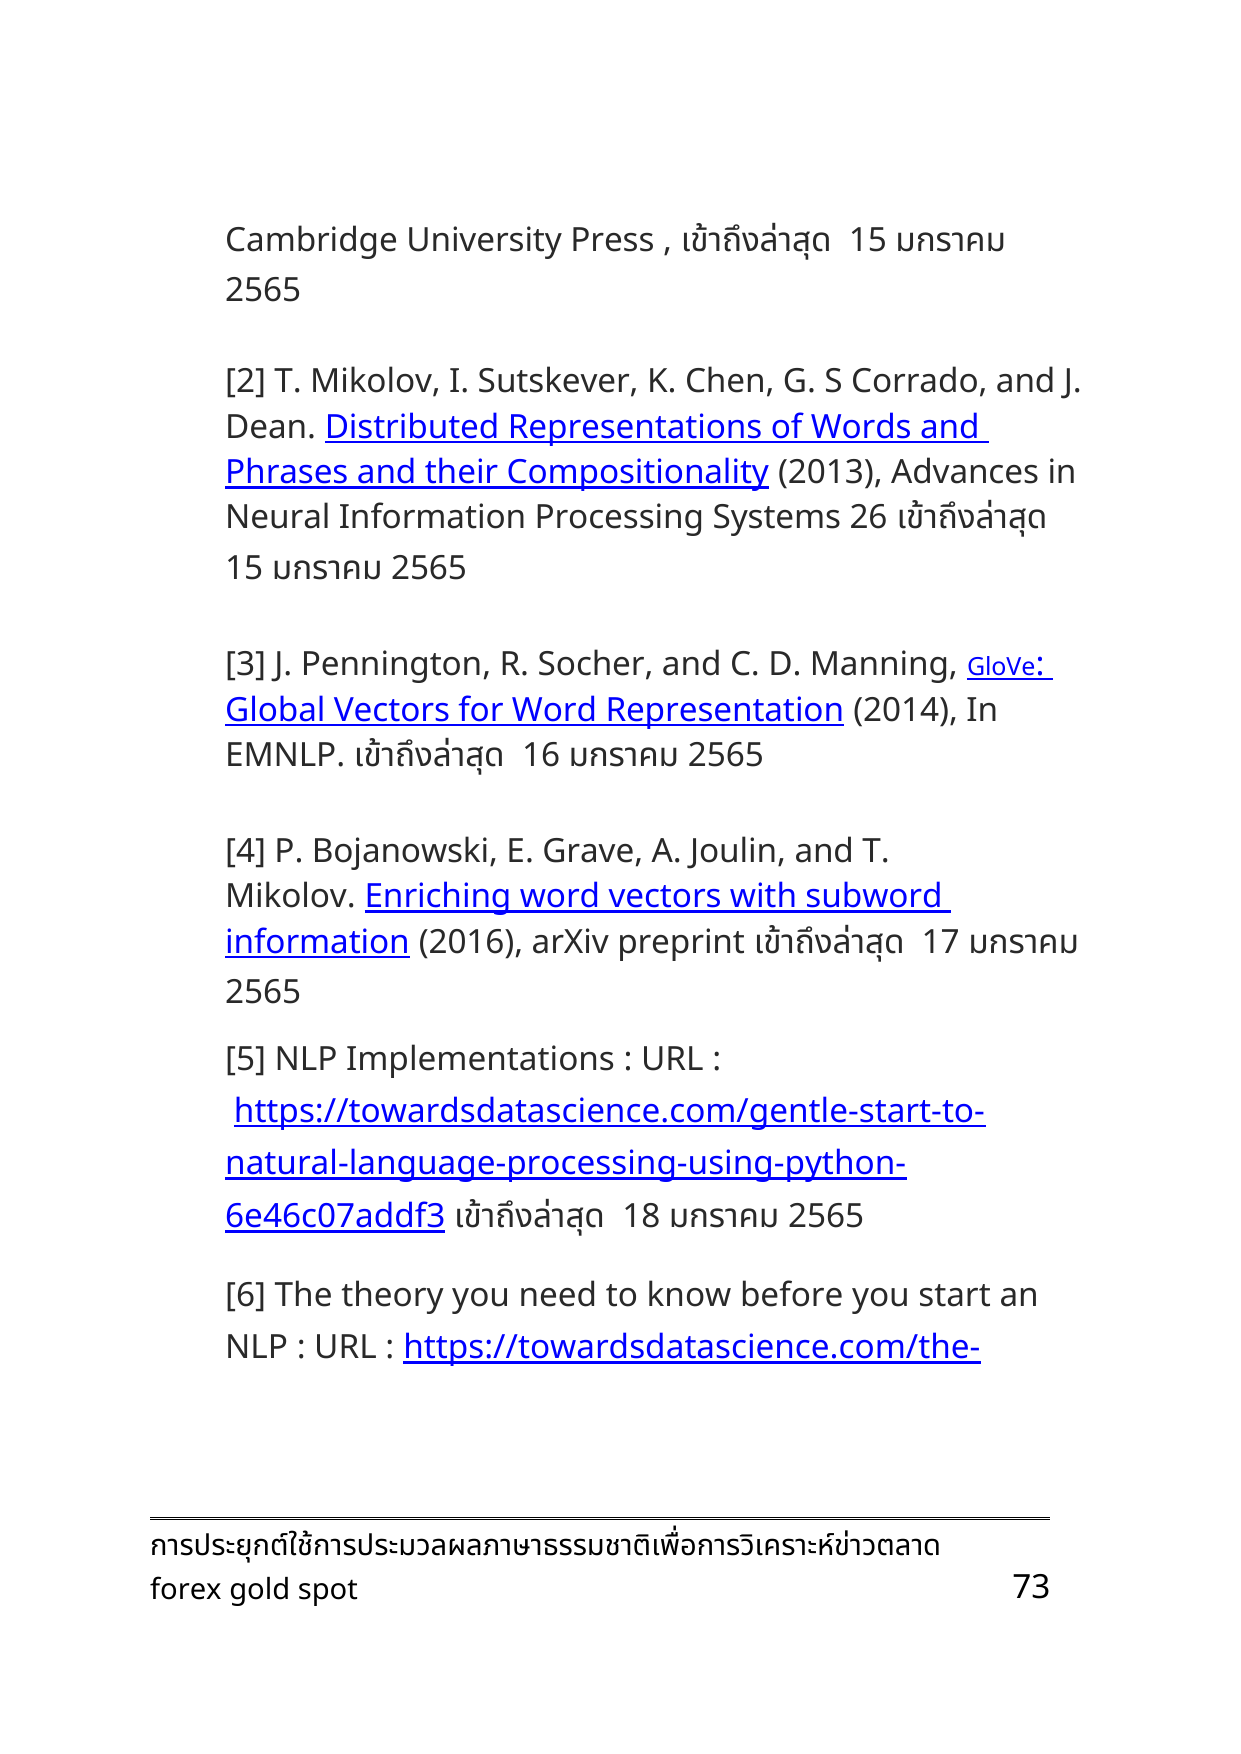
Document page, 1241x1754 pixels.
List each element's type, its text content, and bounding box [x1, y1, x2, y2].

list [2] T. Mikolov, I. Sutskever, K. Chen, G. S Corrado, and J. Dean. Distributed Representations of Words and Phrases and their Compositionality (2013), Advances in Neural Information Processing Systems 26 เข้าถึงล่าสุด 15 มกราคม 2565 [225, 357, 1090, 594]
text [225, 1271, 1090, 1368]
text [5] NLP Implementations : URL : https://towardsdatascience.com/gentle-start-to-natural-language-processing-using-python-6e46c07addf3 เข้าถึงล่าสุด 18 มกราคม 2565 [225, 1034, 1090, 1242]
list [4] P. Bojanowski, E. Grave, A. Joulin, and T. Mikolov. Enriching word vectors with subword information (2016), arXiv preprint เข้าถึงล่าสุด 17 มกราคม 2565 [225, 827, 1090, 1014]
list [225, 216, 1090, 312]
list [3] J. Pennington, R. Socher, and C. D. Manning, GloVe: Global Vectors for Word Representation (2014), In EMNLP. เข้าถึงล่าสุด 16 มกราคม 2565 [225, 640, 1090, 781]
